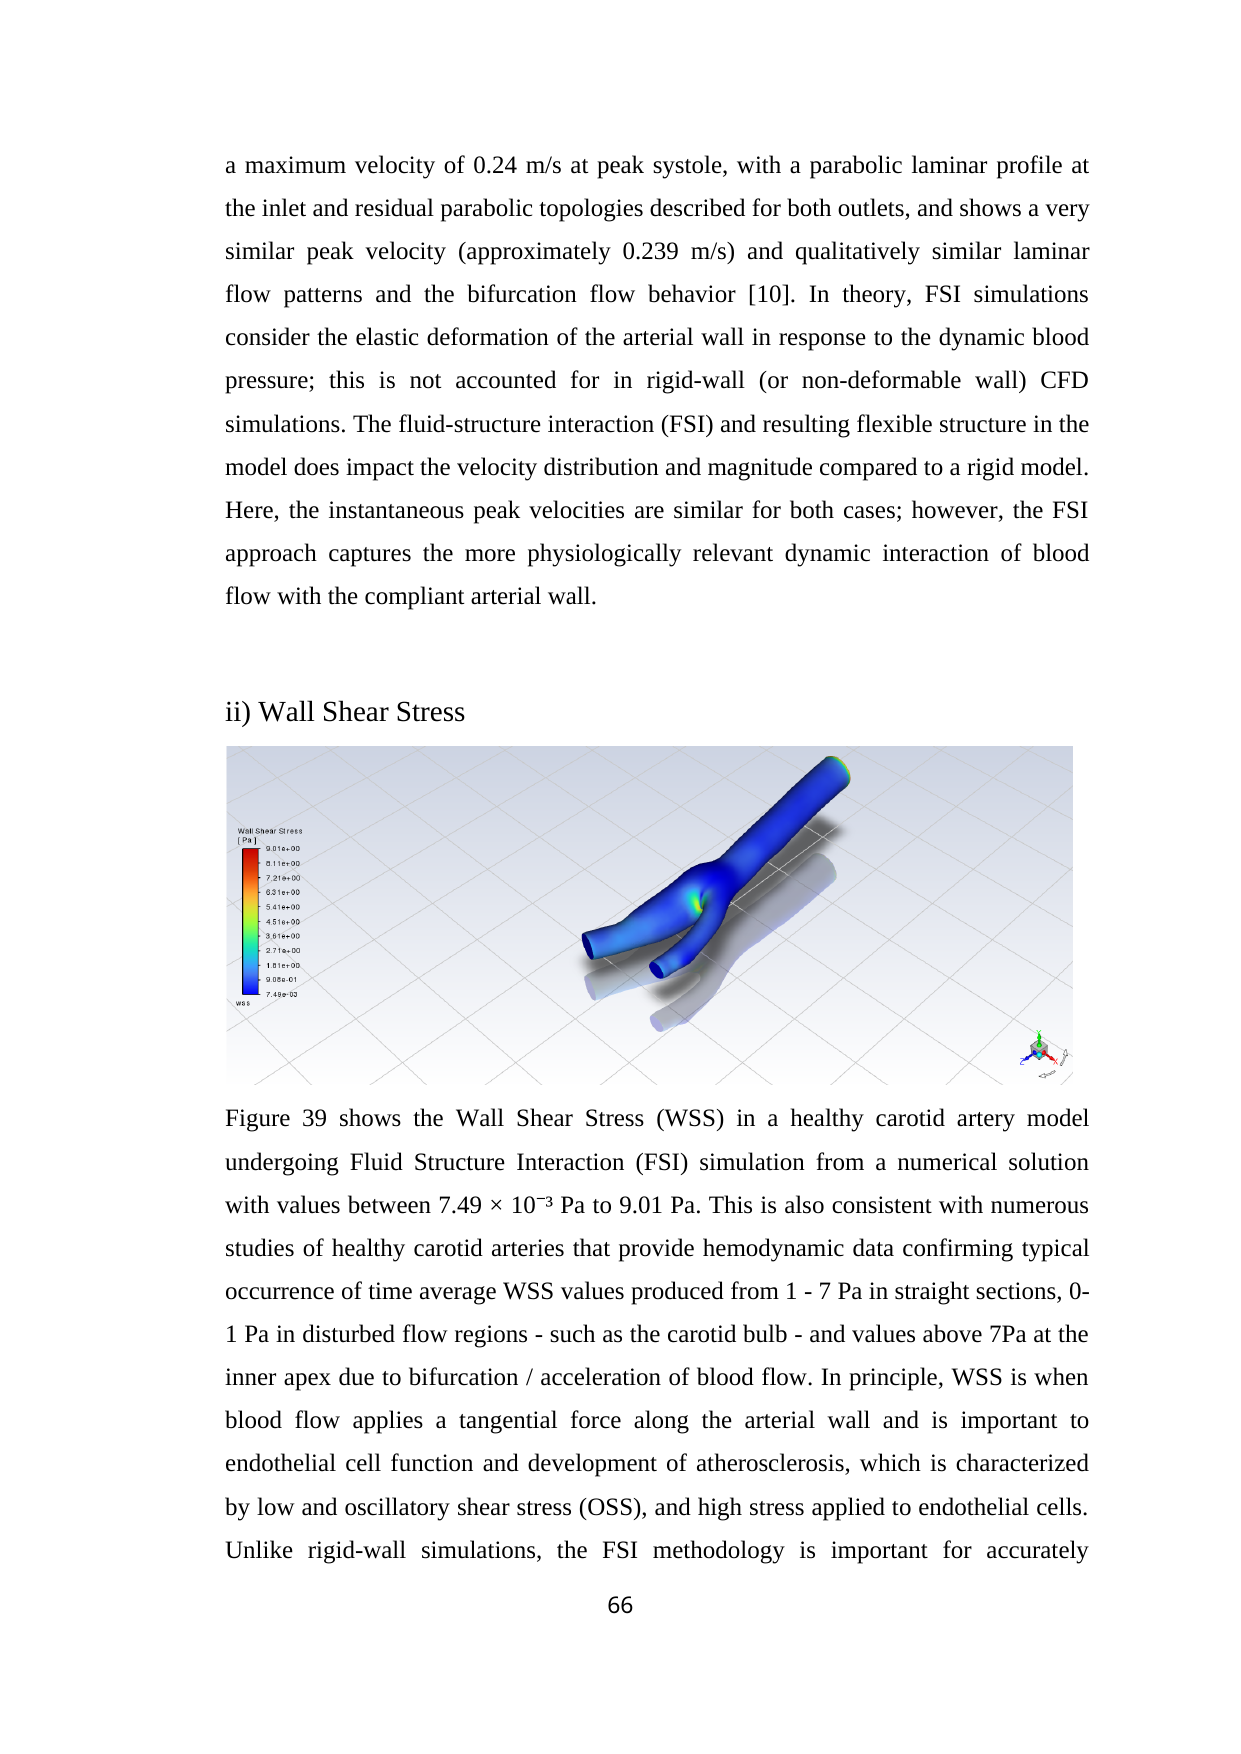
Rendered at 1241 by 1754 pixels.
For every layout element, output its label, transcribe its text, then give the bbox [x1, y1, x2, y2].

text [225, 1103, 1090, 1563]
text ii) Wall Shear Stress [150, 694, 1090, 727]
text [225, 150, 1090, 610]
picture [225, 746, 1073, 1085]
